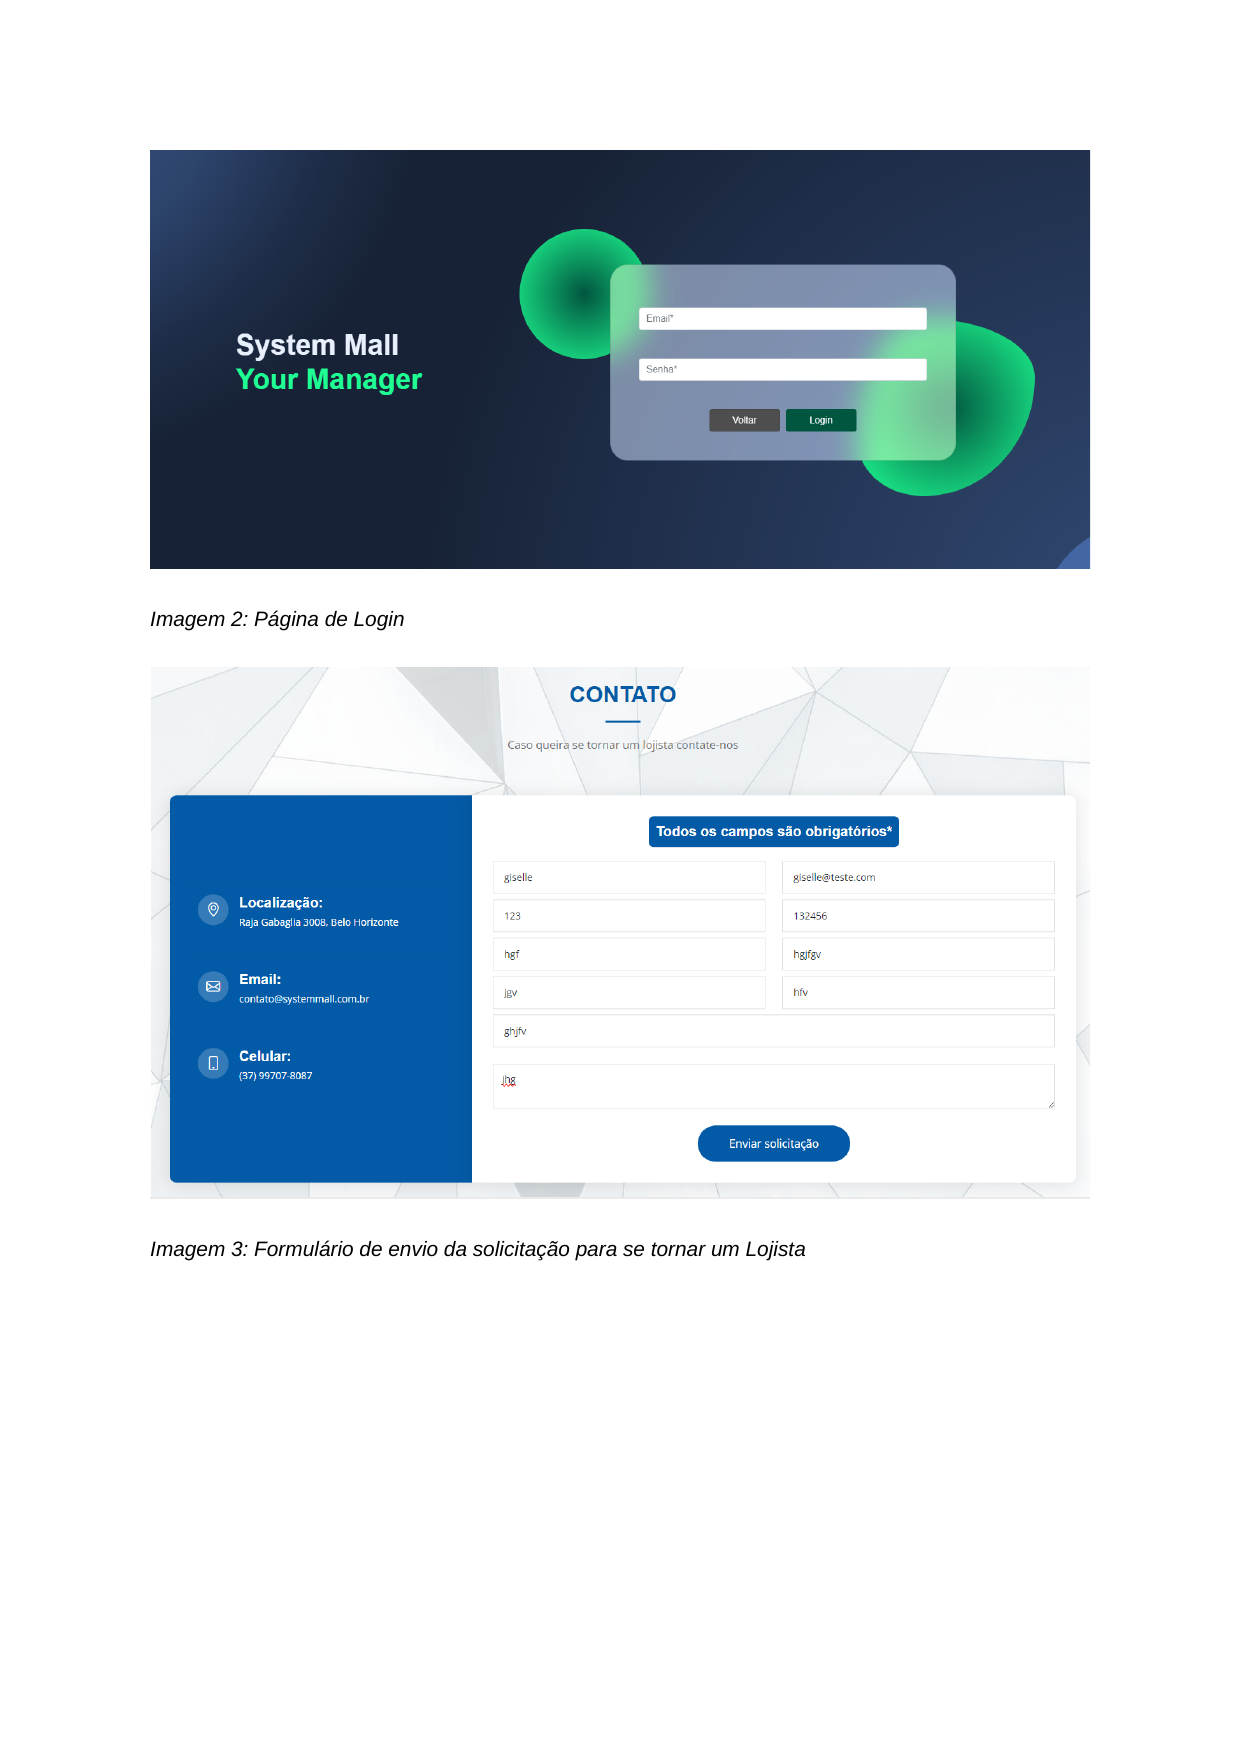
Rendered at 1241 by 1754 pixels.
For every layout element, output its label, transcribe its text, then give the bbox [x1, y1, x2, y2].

text Imagem 3: Formulário de envio da solicitação para se tornar um Lojista [150, 1237, 1090, 1261]
picture [150, 150, 1091, 569]
picture [150, 667, 1091, 1199]
text Imagem 2: Página de Login [150, 607, 1090, 631]
